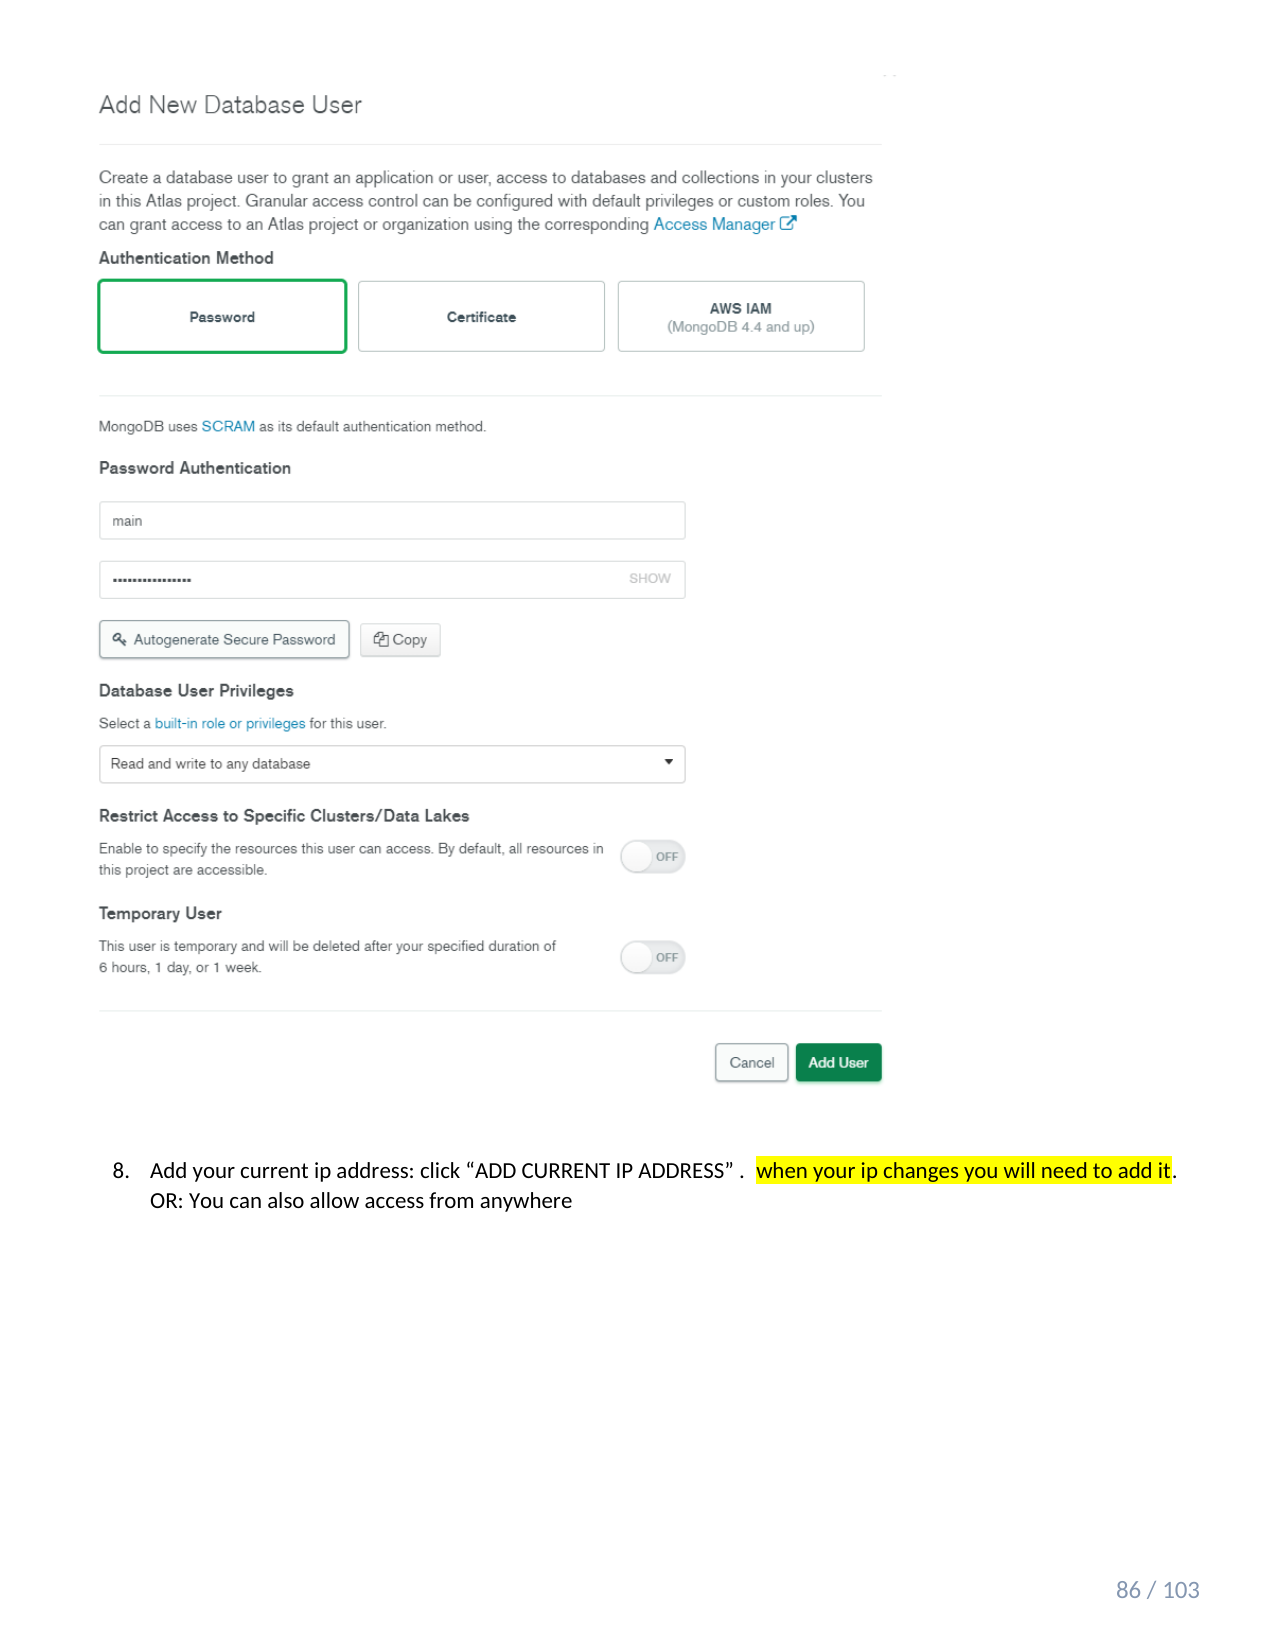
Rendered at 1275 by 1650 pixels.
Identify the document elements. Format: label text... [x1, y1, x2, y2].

list Add your current ip address: click “ADD CURRENT IP ADDRESS” . when your ip changes you will need to add it. OR: You can also allow access from anywhere [112, 1156, 1200, 1214]
picture [75, 75, 903, 1091]
